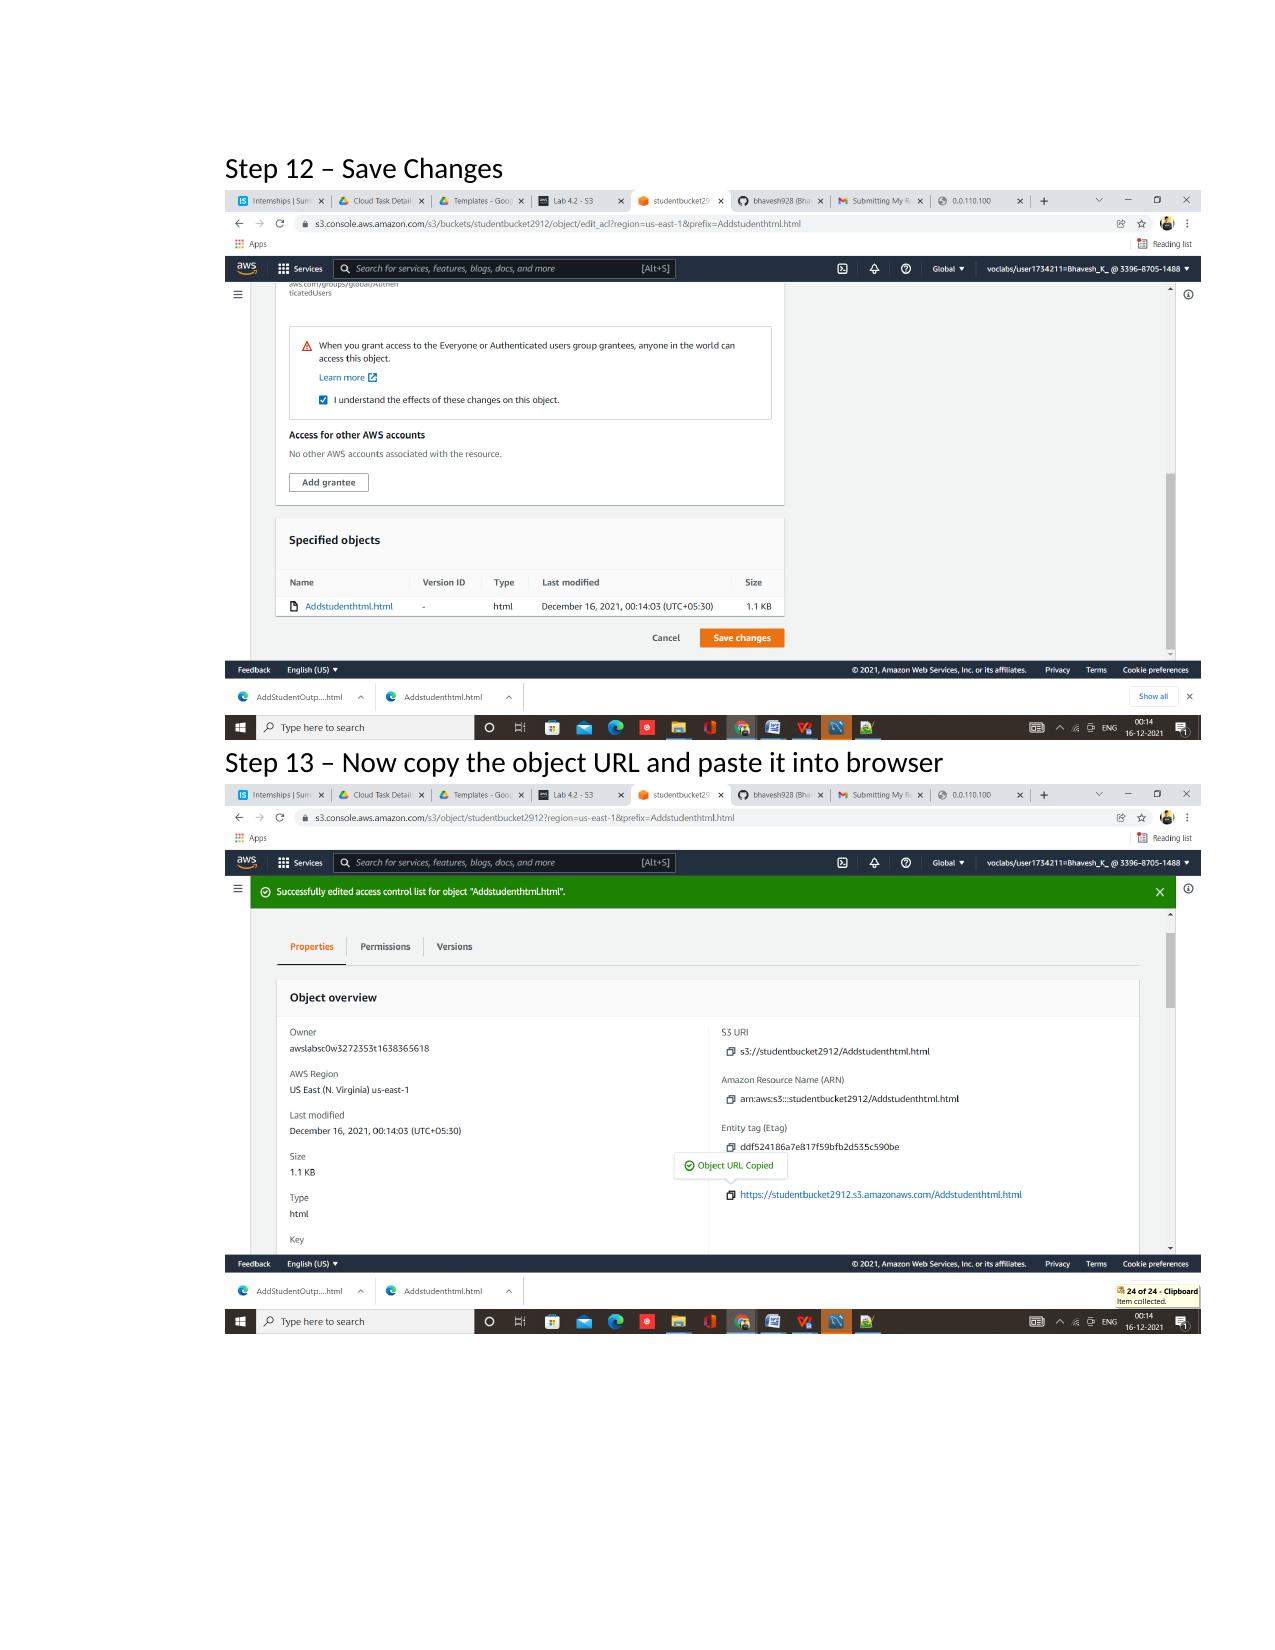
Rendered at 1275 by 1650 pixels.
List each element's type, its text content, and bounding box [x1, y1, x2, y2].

picture [225, 190, 1201, 740]
picture [225, 784, 1201, 1334]
list Step 12 – Save Changes [225, 150, 1125, 186]
list Step 13 – Now copy the object URL and paste it into browser [225, 744, 1125, 779]
